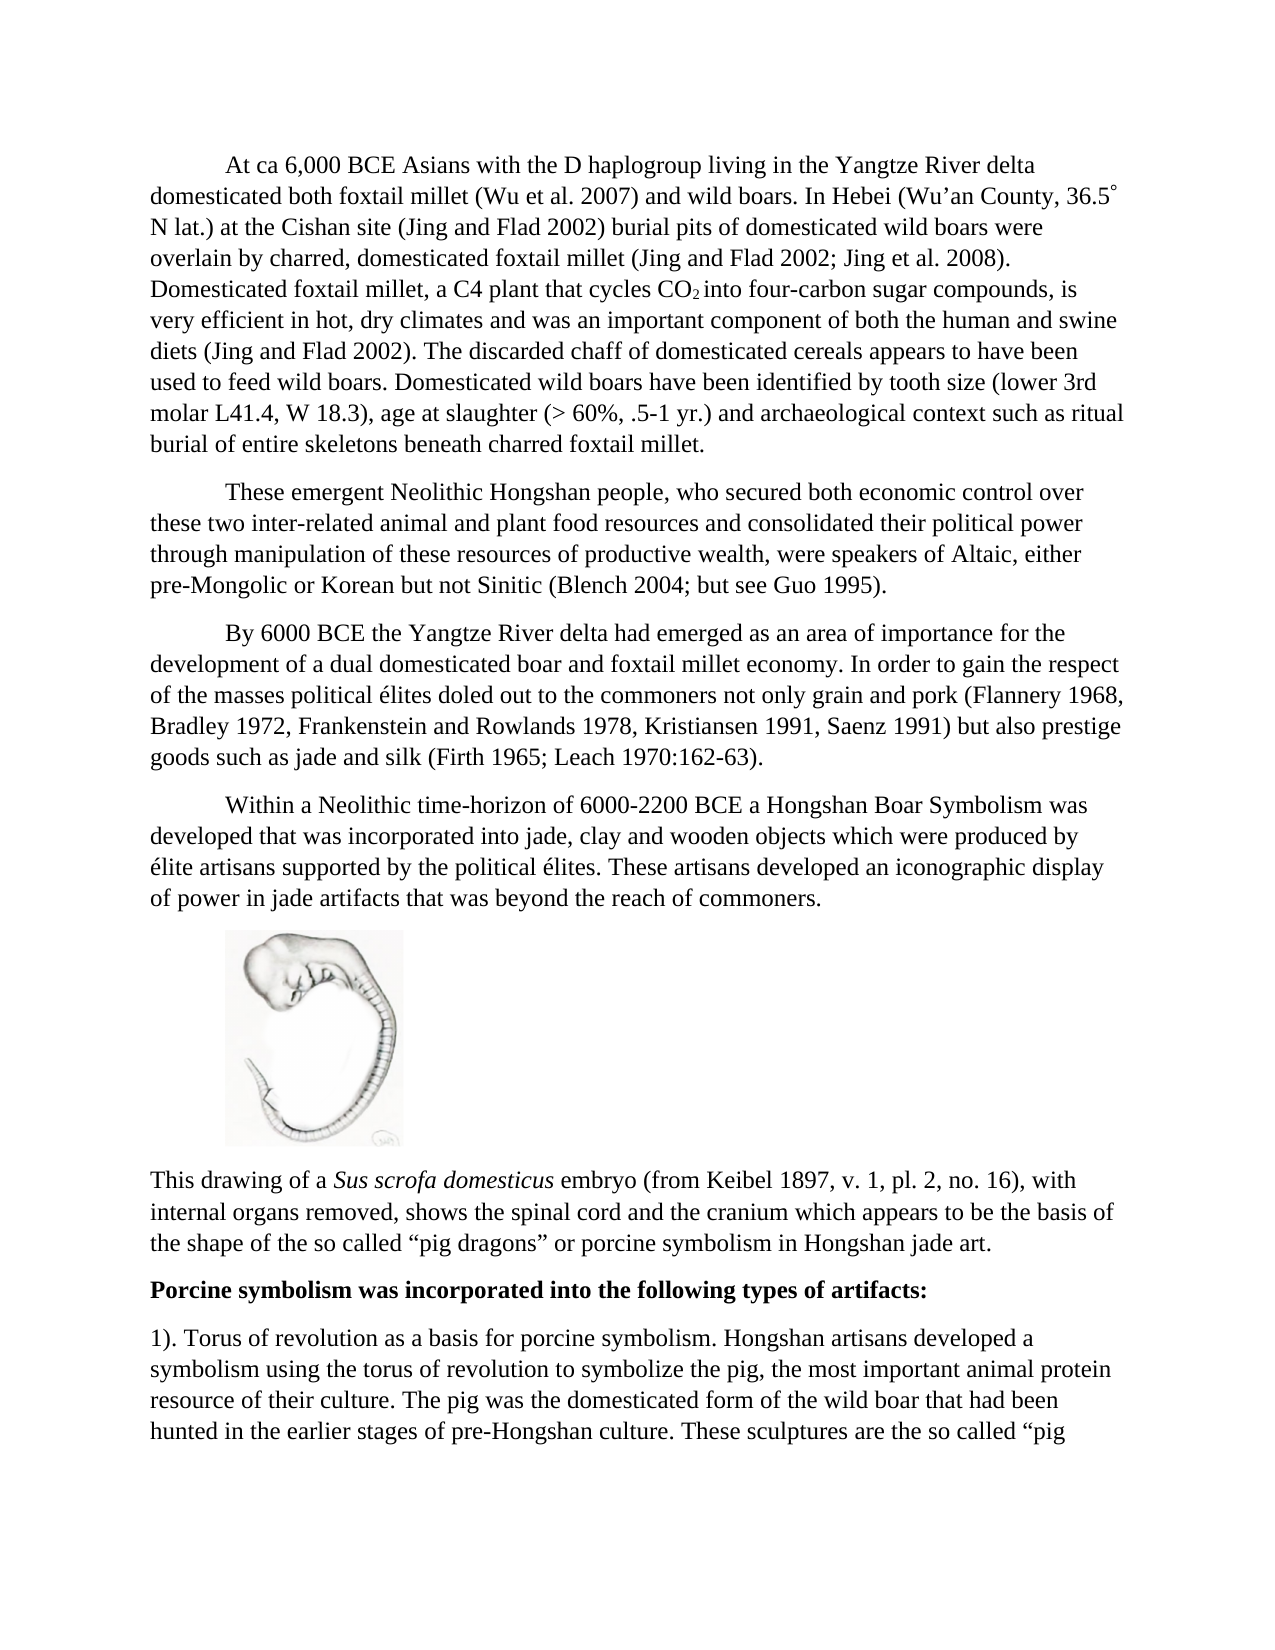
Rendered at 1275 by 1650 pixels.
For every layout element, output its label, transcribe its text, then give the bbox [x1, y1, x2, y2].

text Porcine symbolism was incorporated into the following types of artifacts: [150, 1275, 1125, 1304]
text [150, 1323, 1125, 1445]
text By 6000 BCE the Yangtze River delta had emerged as an area of importance for the development of a dual domesticated boar and foxtail millet economy. In order to gain the respect of the masses political élites doled out to the commoners not only grain and pork (Flannery 1968, Bradley 1972, Frankenstein and Rowlands 1978, Kristiansen 1991, Saenz 1991) but also prestige goods such as jade and silk (Firth 1965; Leach 1970:162-63). [150, 618, 1125, 771]
text Within a Neolithic time-horizon of 6000-2200 BCE a Hongshan Boar Symbolism was developed that was incorporated into jade, clay and wooden objects which were produced by élite artisans supported by the political élites. These artisans developed an iconographic display of power in jade artifacts that was beyond the reach of commoners. [150, 790, 1125, 912]
text These emergent Neolithic Hongshan people, who secured both economic control over these two inter-related animal and plant food resources and consolidated their political power through manipulation of these resources of productive wealth, were speakers of Altaic, either pre-Mongolic or Korean but not Sinitic (Blench 2004; but see Guo 1995). [150, 477, 1125, 599]
text At ca 6,000 BCE Asians with the D haplogroup living in the Yangtze River delta domesticated both foxtail millet (Wu et al. 2007) and wild boars. In Hebei (Wu’an County, 36.5 N lat.) at the Cishan site (Jing and Flad 2002) burial pits of domesticated wild boars were overlain by charred, domesticated foxtail millet (Jing and Flad 2002; Jing et al. 2008). Domesticated foxtail millet, a C4 plant that cycles CO2 into four-carbon sugar compounds, is very efficient in hot, dry climates and was an important component of both the human and swine diets (Jing and Flad 2002). The discarded chaff of domesticated cereals appears to have been used to feed wild boars. Domesticated wild boars have been identified by tooth size (lower 3rd molar L41.4, W 18.3), age at slaughter (> 60%, .5-1 yr.) and archaeological context such as ritual burial of entire skeletons beneath charred foxtail millet. [150, 150, 1125, 458]
text This drawing of a Sus scrofa domesticus embryo (from Keibel 1897, v. 1, pl. 2, no. 16), with internal organs removed, shows the spinal cord and the cranium which appears to be the basis of the shape of the so called “pig dragons” or porcine symbolism in Hongshan jade art. [150, 1166, 1125, 1256]
